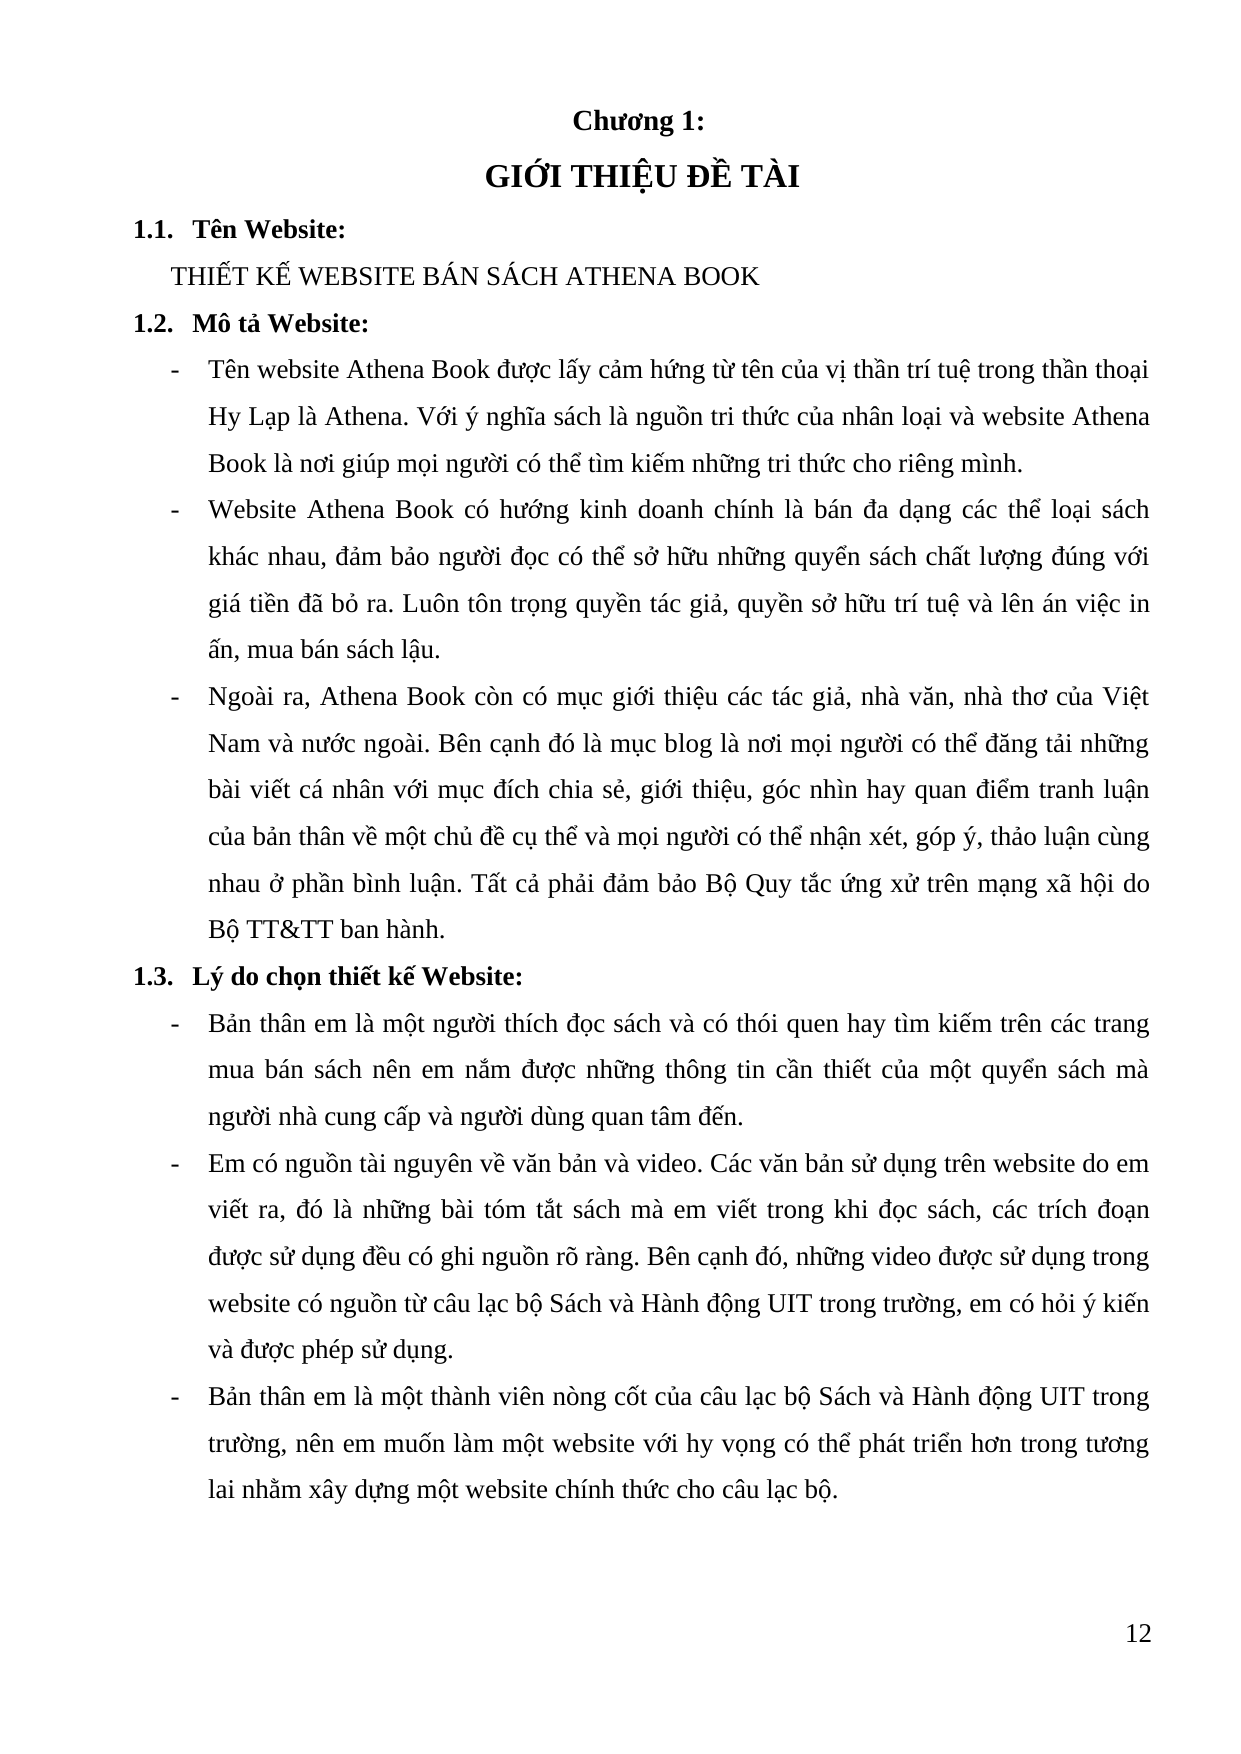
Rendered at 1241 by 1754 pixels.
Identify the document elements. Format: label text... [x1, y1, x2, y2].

text THIẾT KẾ WEBSITE BÁN SÁCH ATHENA BOOK [170, 260, 1152, 291]
list Tên website Athena Book được lấy cảm hứng từ tên của vị thần trí tuệ trong thần thoại Hy Lạp là Athena. Với ý nghĩa sách là nguồn tri thức của nhân loại và website Athena Book là nơi giúp mọi người có thể tìm kiếm những tri thức cho riêng mình. [170, 354, 1152, 478]
list Mô tả Website: [133, 307, 1152, 338]
list Website Athena Book có hướng kinh doanh chính là bán đa dạng các thể loại sách khác nhau, đảm bảo người đọc có thể sở hữu những quyển sách chất lượng đúng với giá tiền đã bỏ ra. Luôn tôn trọng quyền tác giả, quyền sở hữu trí tuệ và lên án việc in ấn, mua bán sách lậu. [170, 494, 1152, 665]
text Chương 1: GIỚI THIỆU ĐỀ TÀI [133, 103, 1152, 194]
list Em có nguồn tài nguyên về văn bản và video. Các văn bản sử dụng trên website do em viết ra, đó là những bài tóm tắt sách mà em viết trong khi đọc sách, các trích đoạn được sử dụng đều có ghi nguồn rõ ràng. Bên cạnh đó, những video được sử dụng trong website có nguồn từ câu lạc bộ Sách và Hành động UIT trong trường, em có hỏi ý kiến và được phép sử dụng. [170, 1147, 1152, 1365]
list Bản thân em là một người thích đọc sách và có thói quen hay tìm kiếm trên các trang mua bán sách nên em nắm được những thông tin cần thiết của một quyển sách mà người nhà cung cấp và người dùng quan tâm đến. [170, 1007, 1152, 1131]
list Bản thân em là một thành viên nòng cốt của câu lạc bộ Sách và Hành động UIT trong trường, nên em muốn làm một website với hy vọng có thể phát triển hơn trong tương lai nhằm xây dựng một website chính thức cho câu lạc bộ. [170, 1380, 1152, 1505]
list Ngoài ra, Athena Book còn có mục giới thiệu các tác giả, nhà văn, nhà thơ của Việt Nam và nước ngoài. Bên cạnh đó là mục blog là nơi mọi người có thể đăng tải những bài viết cá nhân với mục đích chia sẻ, giới thiệu, góc nhìn hay quan điểm tranh luận của bản thân về một chủ đề cụ thể và mọi người có thể nhận xét, góp ý, thảo luận cùng nhau ở phần bình luận. Tất cả phải đảm bảo Bộ Quy tắc ứng xử trên mạng xã hội do Bộ TT&TT ban hành. [170, 680, 1152, 945]
list Tên Website: [133, 214, 1152, 245]
list Lý do chọn thiết kế Website: [133, 960, 1152, 991]
